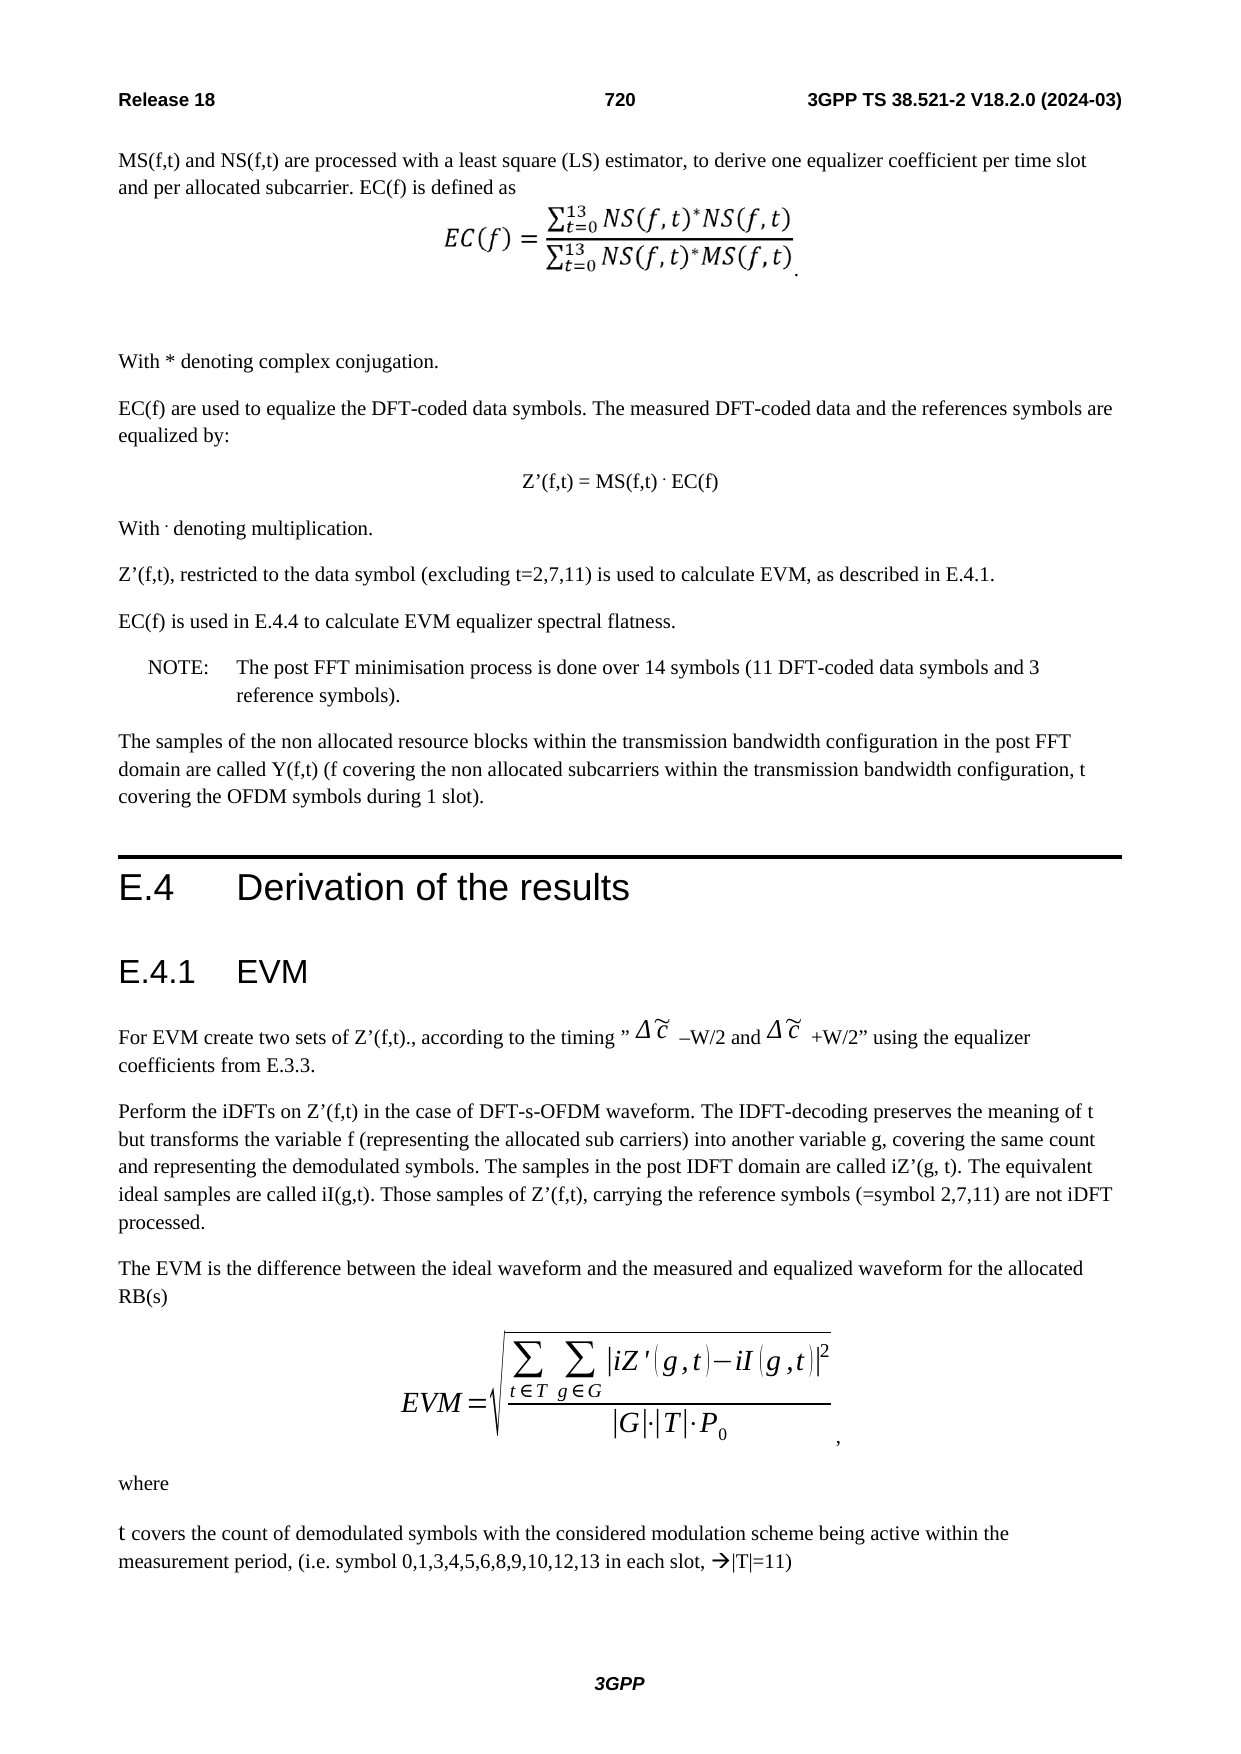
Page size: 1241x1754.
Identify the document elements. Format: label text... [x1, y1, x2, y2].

text EC(f) are used to equalize the DFT-coded data symbols. The measured DFT-coded data and the references symbols are equalized by: [118, 396, 1122, 447]
text , [118, 1330, 1122, 1448]
text Z’(f,t) = MS(f,t) . EC(f) [118, 469, 1122, 493]
text Z’(f,t), restricted to the data symbol (excluding t=2,7,11) is used to calculate EVM, as described in E.4.1. [118, 562, 1122, 586]
text With . denoting multiplication. [118, 516, 1122, 540]
text For EVM create two sets of Z’(f,t)., according to the timing ” –W/2 and +W/2” using the equalizer coefficients from E.3.3. [118, 1015, 1122, 1077]
subtitle E.4 Derivation of the results [118, 859, 1122, 908]
text t covers the count of demodulated symbols with the considered modulation scheme being active within the measurement period, (i.e. symbol 0,1,3,4,5,6,8,9,10,12,13 in each slot, |T|=11) [118, 1517, 1122, 1573]
text MS(f,t) and NS(f,t) are processed with a least square (LS) estimator, to derive one equalizer coefficient per time slot and per allocated subcarrier. EC(f) is defined as [118, 147, 1122, 199]
text EC(f) is used in E.4.4 to calculate EVM equalizer spectral flatness. [118, 608, 1122, 633]
text With * denoting complex conjugation. [118, 349, 1122, 373]
text The EVM is the difference between the ideal waveform and the measured and equalized waveform for the allocated RB(s) [118, 1256, 1122, 1308]
text The samples of the non allocated resource blocks within the transmission bandwidth configuration in the post FFT domain are called Y(f,t) (f covering the non allocated subcarriers within the transmission bandwidth configuration, t covering the OFDM symbols during 1 slot). [118, 729, 1122, 808]
text NOTE: The post FFT minimisation process is done over 14 symbols (11 DFT-coded data symbols and 3 reference symbols). [148, 655, 1122, 707]
text Perform the iDFTs on Z’(f,t) in the case of DFT-s-OFDM waveform. The IDFT-decoding preserves the meaning of t but transforms the variable f (representing the allocated sub carriers) into another variable g, covering the same count and representing the demodulated symbols. The samples in the post IDFT domain are called iZ’(g, t). The equivalent ideal samples are called iI(g,t). Those samples of Z’(f,t), carrying the reference symbols (=symbol 2,7,11) are not iDFT processed. [118, 1099, 1122, 1234]
text where [118, 1471, 1122, 1495]
subtitle E.4.1 EVM [118, 952, 1122, 990]
picture [441, 202, 794, 276]
